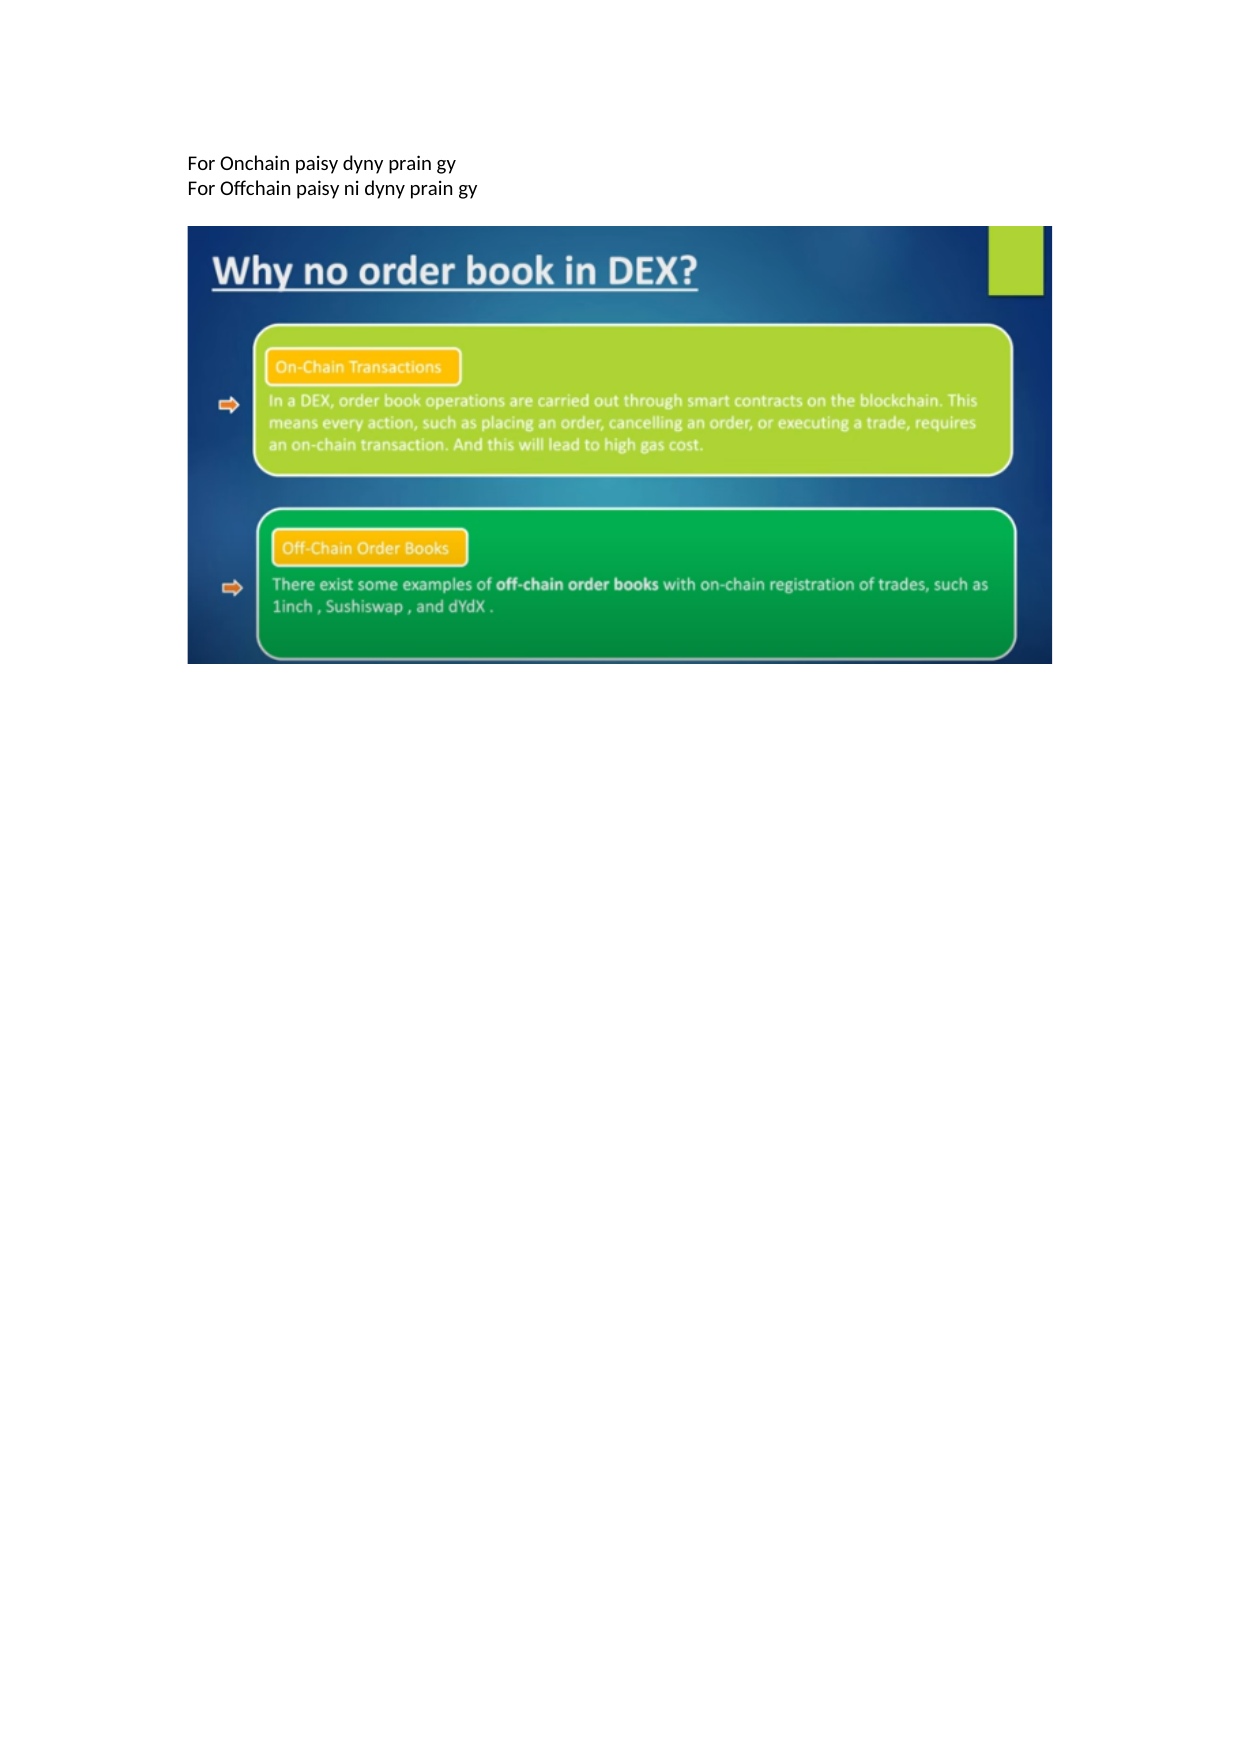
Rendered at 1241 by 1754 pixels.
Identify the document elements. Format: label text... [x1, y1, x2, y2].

text For Onchain paisy dyny prain gy For Offchain paisy ni dyny prain gy [187, 150, 1053, 226]
picture [187, 226, 1053, 664]
